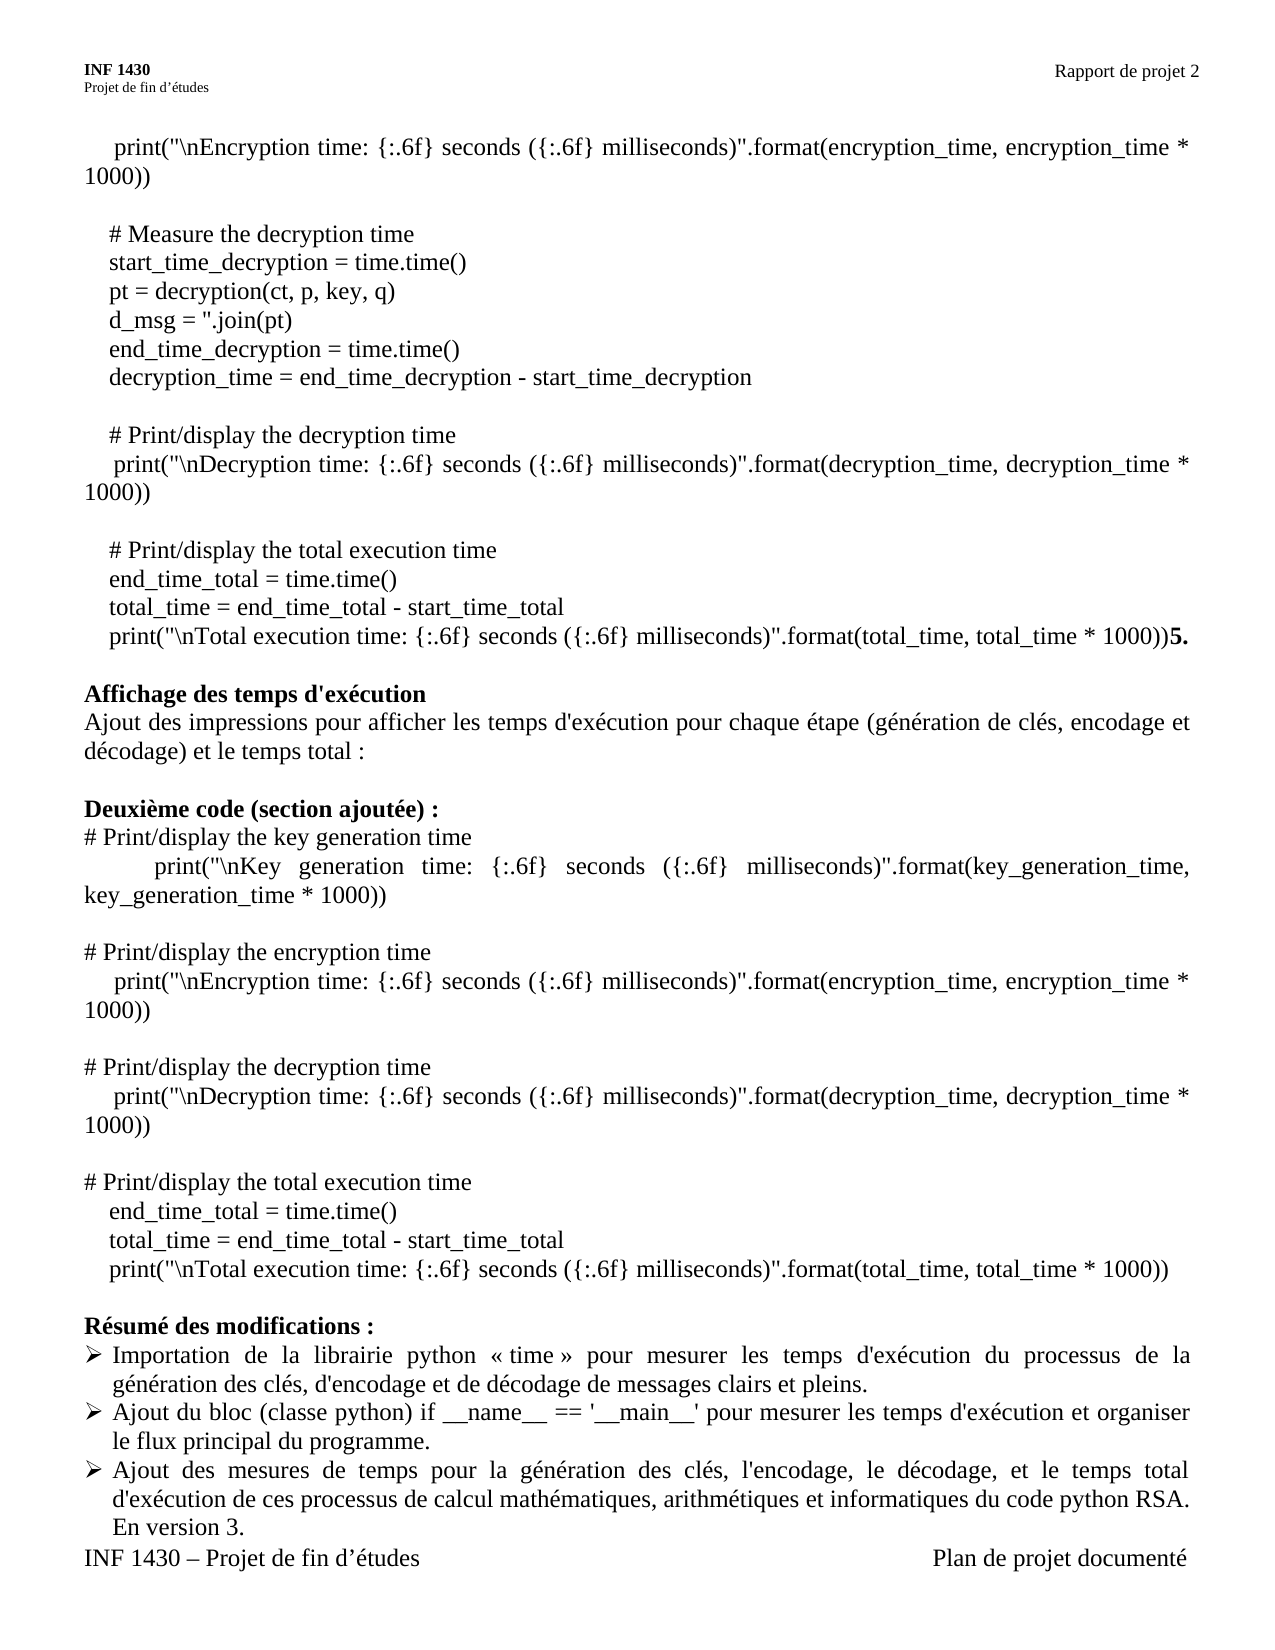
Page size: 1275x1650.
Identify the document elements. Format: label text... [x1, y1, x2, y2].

text pt = decryption(ct, p, key, q) [84, 276, 1191, 305]
text print("\nTotal execution time: {:.6f} seconds ({:.6f} milliseconds)".format(total_time, total_time * 1000)) [84, 1254, 1191, 1282]
text # Print/display the total execution time [84, 535, 1191, 564]
text end_time_total = time.time() [84, 564, 1191, 592]
text print("\nEncryption time: {:.6f} seconds ({:.6f} milliseconds)".format(encryption_time, encryption_time * 1000)) [84, 966, 1191, 1024]
list Ajout du bloc (classe python) if __name__ == '__main__' pour mesurer les temps d'exécution et organiser le flux principal du programme. [84, 1397, 1191, 1455]
text print("\nKey generation time: {:.6f} seconds ({:.6f} milliseconds)".format(key_generation_time, key_generation_time * 1000)) [84, 851, 1191, 909]
text start_time_decryption = time.time() [84, 247, 1191, 276]
text # Print/display the key generation time [84, 822, 1191, 851]
text Affichage des temps d'exécution [84, 679, 1191, 707]
text Deuxième code (section ajoutée) : [84, 794, 1191, 822]
text # Print/display the total execution time [84, 1167, 1191, 1196]
text Résumé des modifications : [84, 1311, 1191, 1340]
text total_time = end_time_total - start_time_total [84, 592, 1191, 621]
text print("\nTotal execution time: {:.6f} seconds ({:.6f} milliseconds)".format(total_time, total_time * 1000))5. [84, 621, 1191, 650]
list Ajout des mesures de temps pour la génération des clés, l'encodage, le décodage, et le temps total d'exécution de ces processus de calcul mathématiques, arithmétiques et informatiques du code python RSA. En version 3. [84, 1455, 1191, 1541]
text print("\nDecryption time: {:.6f} seconds ({:.6f} milliseconds)".format(decryption_time, decryption_time * 1000)) [84, 449, 1191, 506]
text print("\nDecryption time: {:.6f} seconds ({:.6f} milliseconds)".format(decryption_time, decryption_time * 1000)) [84, 1081, 1191, 1139]
text # Print/display the decryption time [84, 1052, 1191, 1081]
text decryption_time = end_time_decryption - start_time_decryption [84, 362, 1191, 391]
text # Print/display the encryption time [84, 937, 1191, 966]
text Ajout des impressions pour afficher les temps d'exécution pour chaque étape (génération de clés, encodage et décodage) et le temps total : [84, 707, 1191, 765]
text end_time_decryption = time.time() [84, 334, 1191, 362]
list Importation de la librairie python « time » pour mesurer les temps d'exécution du processus de la génération des clés, d'encodage et de décodage de messages clairs et pleins. [84, 1340, 1191, 1397]
text print("\nEncryption time: {:.6f} seconds ({:.6f} milliseconds)".format(encryption_time, encryption_time * 1000)) [84, 132, 1191, 190]
text # Measure the decryption time [84, 219, 1191, 247]
text total_time = end_time_total - start_time_total [84, 1225, 1191, 1254]
text # Print/display the decryption time [84, 420, 1191, 449]
text end_time_total = time.time() [84, 1196, 1191, 1225]
text d_msg = ''.join(pt) [84, 305, 1191, 334]
